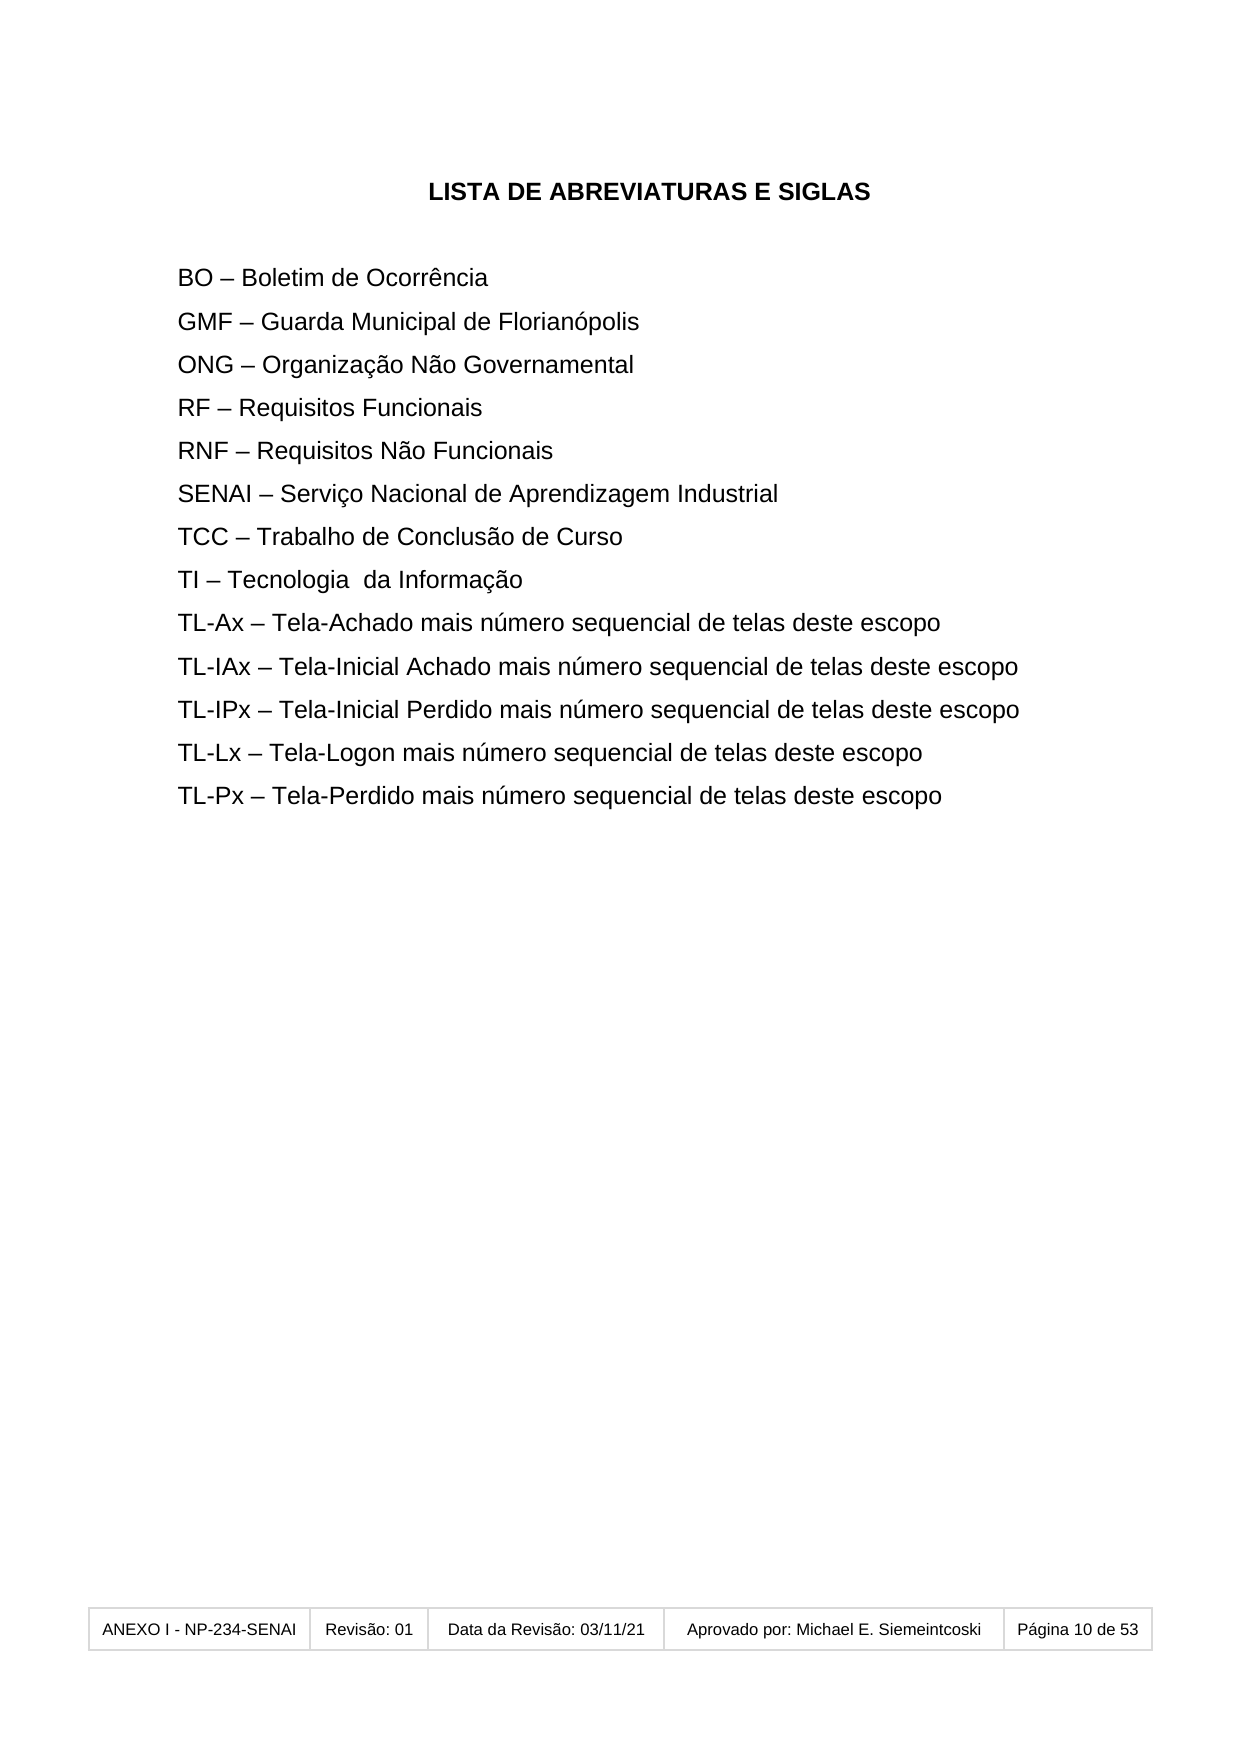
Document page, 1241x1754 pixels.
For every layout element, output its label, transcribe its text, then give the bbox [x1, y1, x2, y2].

text SENAI – Serviço Nacional de Aprendizagem Industrial [177, 479, 1122, 508]
text TL-IPx – Tela-Inicial Perdido mais número sequencial de telas deste escopo [177, 695, 1122, 723]
text TL-Px – Tela-Perdido mais número sequencial de telas deste escopo [177, 781, 1122, 810]
text TL-Ax – Tela-Achado mais número sequencial de telas deste escopo [177, 608, 1122, 637]
text ONG – Organização Não Governamental [177, 350, 1122, 378]
text BO – Boletim de Ocorrência [177, 263, 1122, 292]
text TCC – Trabalho de Conclusão de Curso [177, 522, 1122, 551]
text RF – Requisitos Funcionais [177, 393, 1122, 422]
text GMF – Guarda Municipal de Florianópolis [177, 307, 1122, 335]
text TL-Lx – Tela-Logon mais número sequencial de telas deste escopo [177, 738, 1122, 767]
text TI – Tecnologia da Informação [177, 565, 1122, 594]
text TL-IAx – Tela-Inicial Achado mais número sequencial de telas deste escopo [177, 652, 1122, 680]
text LISTA DE ABREVIATURAS E SIGLAS [177, 177, 1122, 206]
text RNF – Requisitos Não Funcionais [177, 436, 1122, 465]
